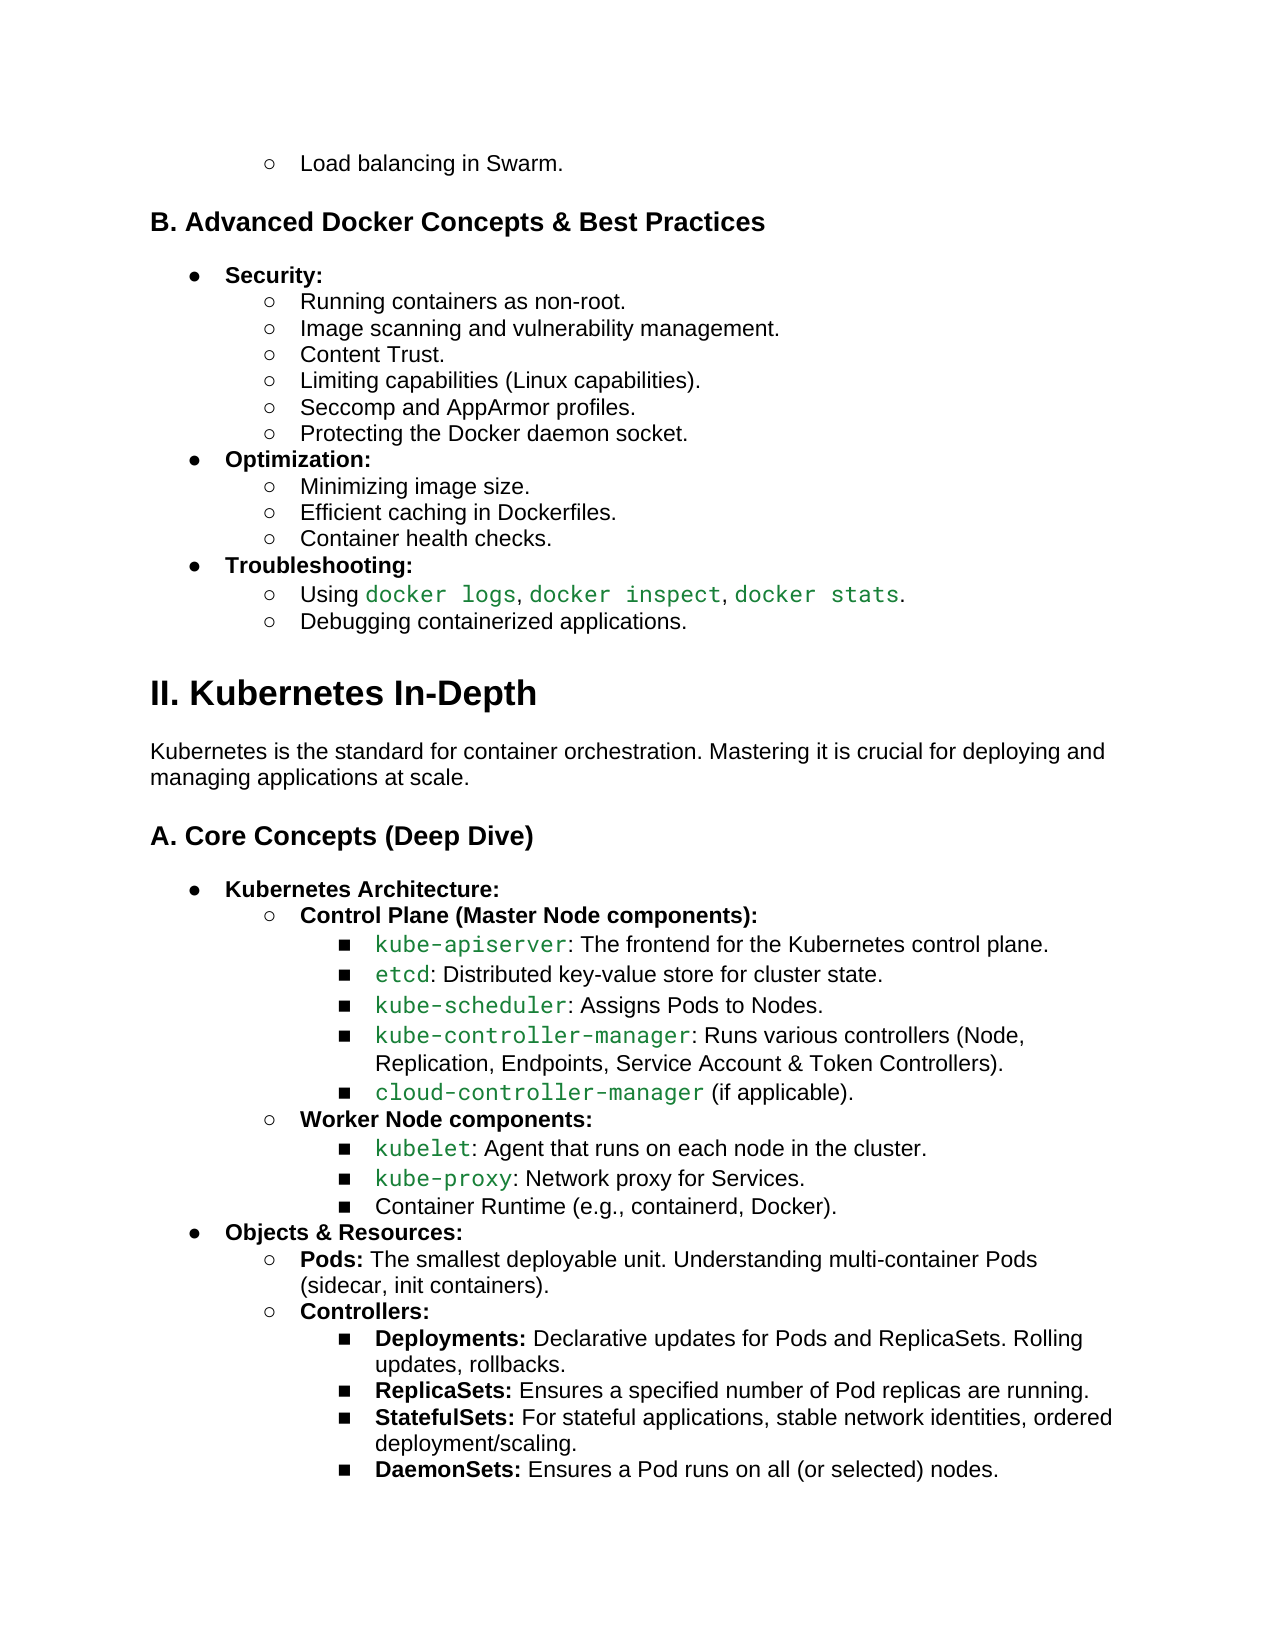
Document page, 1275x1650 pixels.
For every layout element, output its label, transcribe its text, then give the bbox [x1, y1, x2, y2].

list Pods: The smallest deployable unit. Understanding multi-container Pods (sidecar, init containers). [262, 1246, 1125, 1298]
list Optimization: [187, 446, 1125, 473]
list Container Runtime (e.g., containerd, Docker). [337, 1193, 1125, 1219]
list Worker Node components: [262, 1106, 1125, 1132]
list Control Plane (Master Node components): [262, 902, 1125, 929]
list Limiting capabilities (Linux capabilities). [262, 367, 1125, 393]
list Seccomp and AppArmor profiles. [262, 393, 1125, 420]
list etcd: Distributed key-value store for cluster state. [337, 959, 1125, 989]
list Using docker logs, docker inspect, docker stats. [262, 578, 1125, 608]
list StatefulSets: For stateful applications, stable network identities, ordered deployment/scaling. [337, 1404, 1125, 1456]
list Content Trust. [262, 341, 1125, 367]
list kube-controller-manager: Runs various controllers (Node, Replication, Endpoints, Service Account & Token Controllers). [337, 1019, 1125, 1076]
subtitle II. Kubernetes In-Depth [150, 672, 1125, 713]
list Debugging containerized applications. [262, 608, 1125, 634]
list kube-apiserver: The frontend for the Kubernetes control plane. [337, 929, 1125, 959]
list Controllers: [262, 1298, 1125, 1324]
list Container health checks. [262, 525, 1125, 552]
list ReplicaSets: Ensures a specified number of Pod replicas are running. [337, 1377, 1125, 1404]
list DaemonSets: Ensures a Pod runs on all (or selected) nodes. [337, 1456, 1125, 1483]
list cloud-controller-manager (if applicable). [337, 1076, 1125, 1106]
list kubelet: Agent that runs on each node in the cluster. [337, 1132, 1125, 1163]
list Protecting the Docker daemon socket. [262, 420, 1125, 446]
list Load balancing in Swarm. [262, 150, 1125, 176]
list Minimizing image size. [262, 473, 1125, 499]
list Security: [187, 262, 1125, 288]
list kube-proxy: Network proxy for Services. [337, 1163, 1125, 1193]
subtitle A. Core Concepts (Deep Dive) [150, 820, 1125, 851]
list Image scanning and vulnerability management. [262, 314, 1125, 341]
list Deployments: Declarative updates for Pods and ReplicaSets. Rolling updates, rollbacks. [337, 1324, 1125, 1377]
list Objects & Resources: [187, 1219, 1125, 1246]
list Kubernetes Architecture: [187, 876, 1125, 902]
text Kubernetes is the standard for container orchestration. Mastering it is crucial for deploying and managing applications at scale. [150, 738, 1125, 791]
list kube-scheduler: Assigns Pods to Nodes. [337, 989, 1125, 1019]
list Troubleshooting: [187, 552, 1125, 578]
subtitle B. Advanced Docker Concepts & Best Practices [150, 206, 1125, 237]
list Efficient caching in Dockerfiles. [262, 499, 1125, 525]
list Running containers as non-root. [262, 288, 1125, 314]
